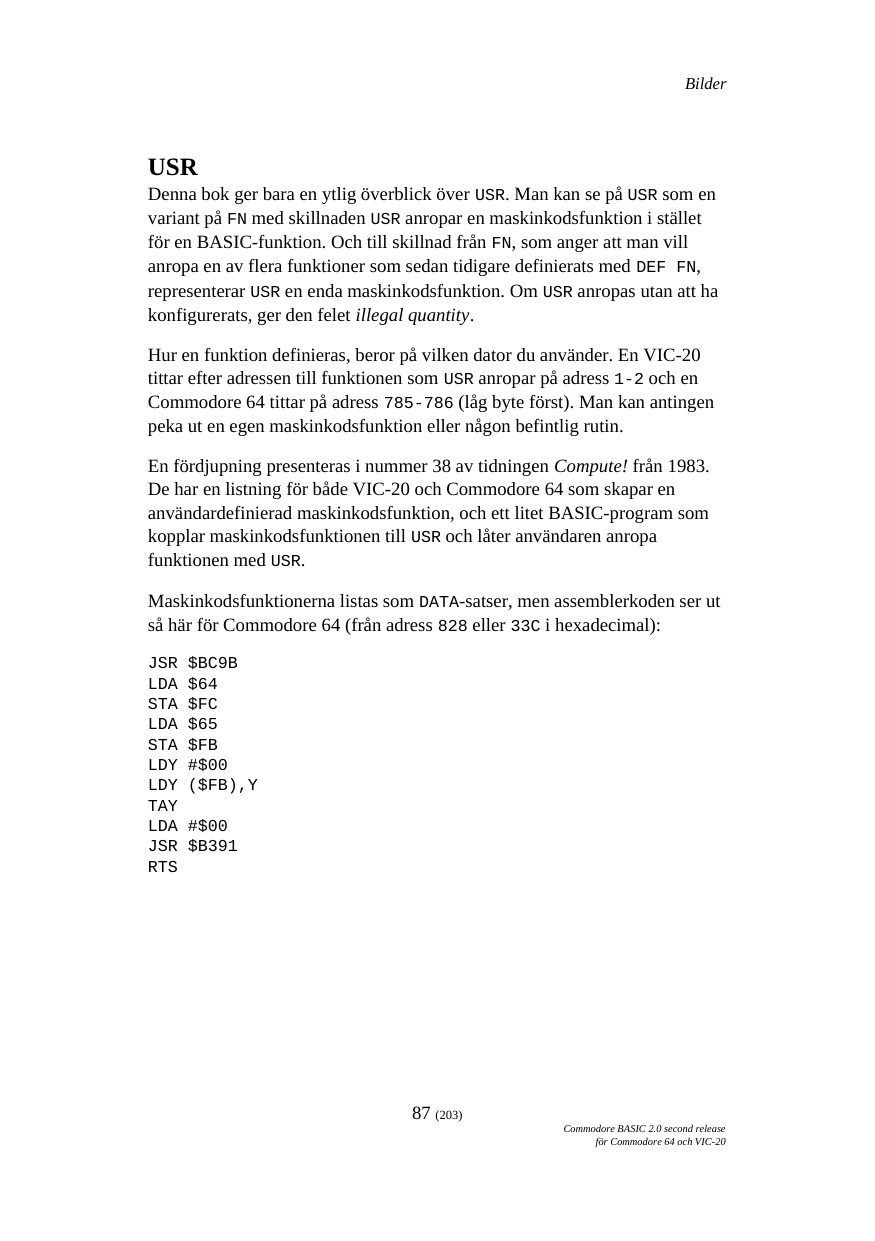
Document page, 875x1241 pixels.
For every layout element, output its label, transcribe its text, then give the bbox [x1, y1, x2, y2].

subtitle USR [148, 152, 726, 181]
text Maskinkodsfunktionerna listas som DATA-satser, men assemblerkoden ser ut så här för Commodore 64 (från adress 828 eller 33C i hexadecimal): [148, 590, 726, 637]
text JSR $BC9B LDA $64 STA $FC LDA $65 STA $FB LDY #$00 LDY ($FB),Y TAY LDA #$00 JSR $B391 RTS [148, 655, 726, 877]
text Hur en funktion definieras, beror på vilken dator du använder. En VIC-20 tittar efter adressen till funktionen som USR anropar på adress 1-2 och en Commodore 64 tittar på adress 785-786 (låg byte först). Man kan antingen peka ut en egen maskinkodsfunktion eller någon befintlig rutin. [148, 344, 726, 437]
text Denna bok ger bara en ytlig överblick över USR. Man kan se på USR som en variant på FN med skillnaden USR anropar en maskinkodsfunktion i stället för en BASIC-funktion. Och till skillnad från FN, som anger att man vill anropa en av flera funktioner som sedan tidigare definierats med DEF FN, representerar USR en enda maskinkodsfunktion. Om USR anropas utan att ha konfigurerats, ger den felet illegal quantity. [148, 183, 726, 325]
text En fördjupning presenteras i nummer 38 av tidningen Compute! från 1983. De har en listning för både VIC-20 och Commodore 64 som skapar en användardefinierad maskinkodsfunktion, och ett litet BASIC-program som kopplar maskinkodsfunktionen till USR och låter användaren anropa funktionen med USR. [148, 455, 726, 571]
